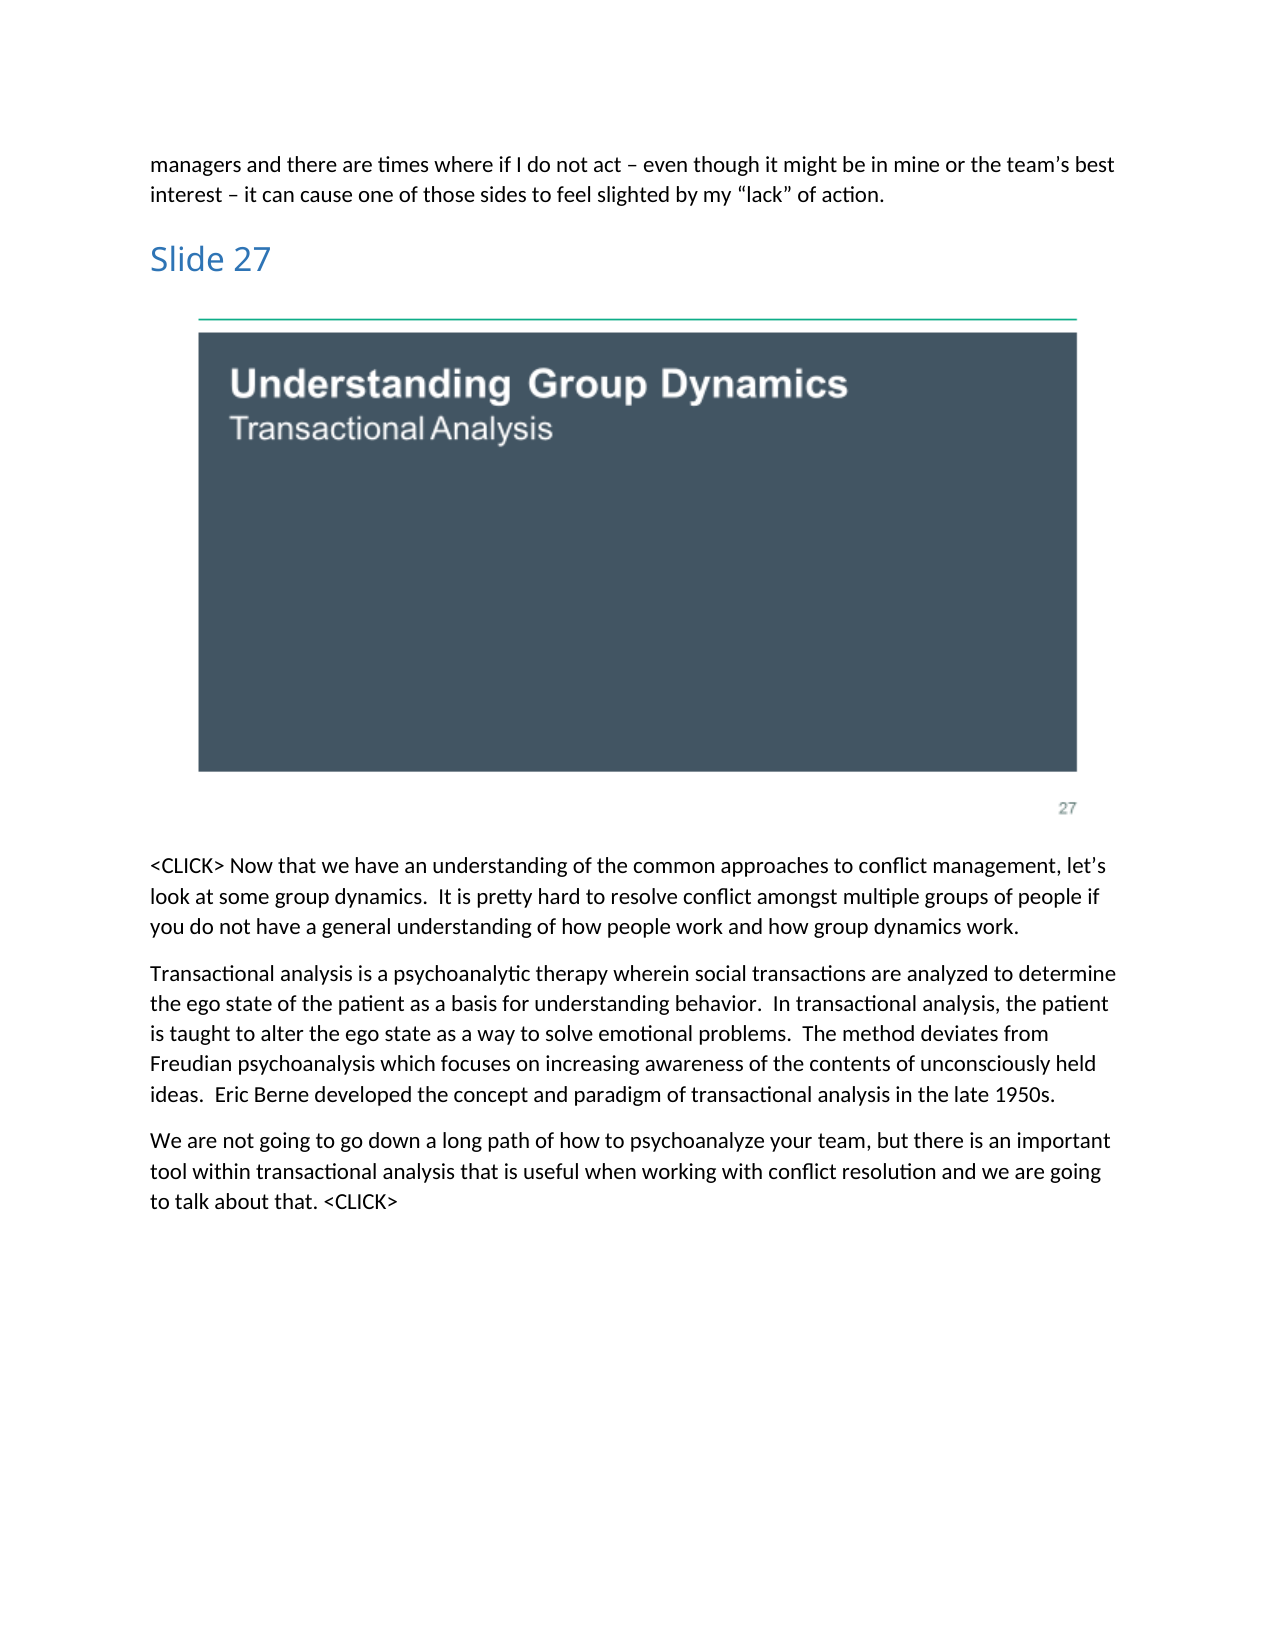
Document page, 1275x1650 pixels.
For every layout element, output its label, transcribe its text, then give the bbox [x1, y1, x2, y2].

text Transactional analysis is a psychoanalytic therapy wherein social transactions are analyzed to determine the ego state of the patient as a basis for understanding behavior. In transactional analysis, the patient is taught to alter the ego state as a way to solve emotional problems. The method deviates from Freudian psychoanalysis which focuses on increasing awareness of the contents of unconsciously held ideas. Eric Berne developed the concept and paradigm of transactional analysis in the late 1950s. [150, 959, 1125, 1108]
text <CLICK> Now that we have an understanding of the common approaches to conflict management, let’s look at some group dynamics. It is pretty hard to resolve conflict amongst multiple groups of people if you do not have a general understanding of how people work and how group dynamics work. [150, 852, 1125, 940]
subtitle Slide 27 [150, 235, 1125, 281]
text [150, 150, 1125, 208]
picture [150, 284, 1125, 833]
text We are not going to go down a long path of how to psychoanalyze your team, but there is an important tool within transactional analysis that is useful when working with conflict resolution and we are going to talk about that. <CLICK> [150, 1127, 1125, 1215]
